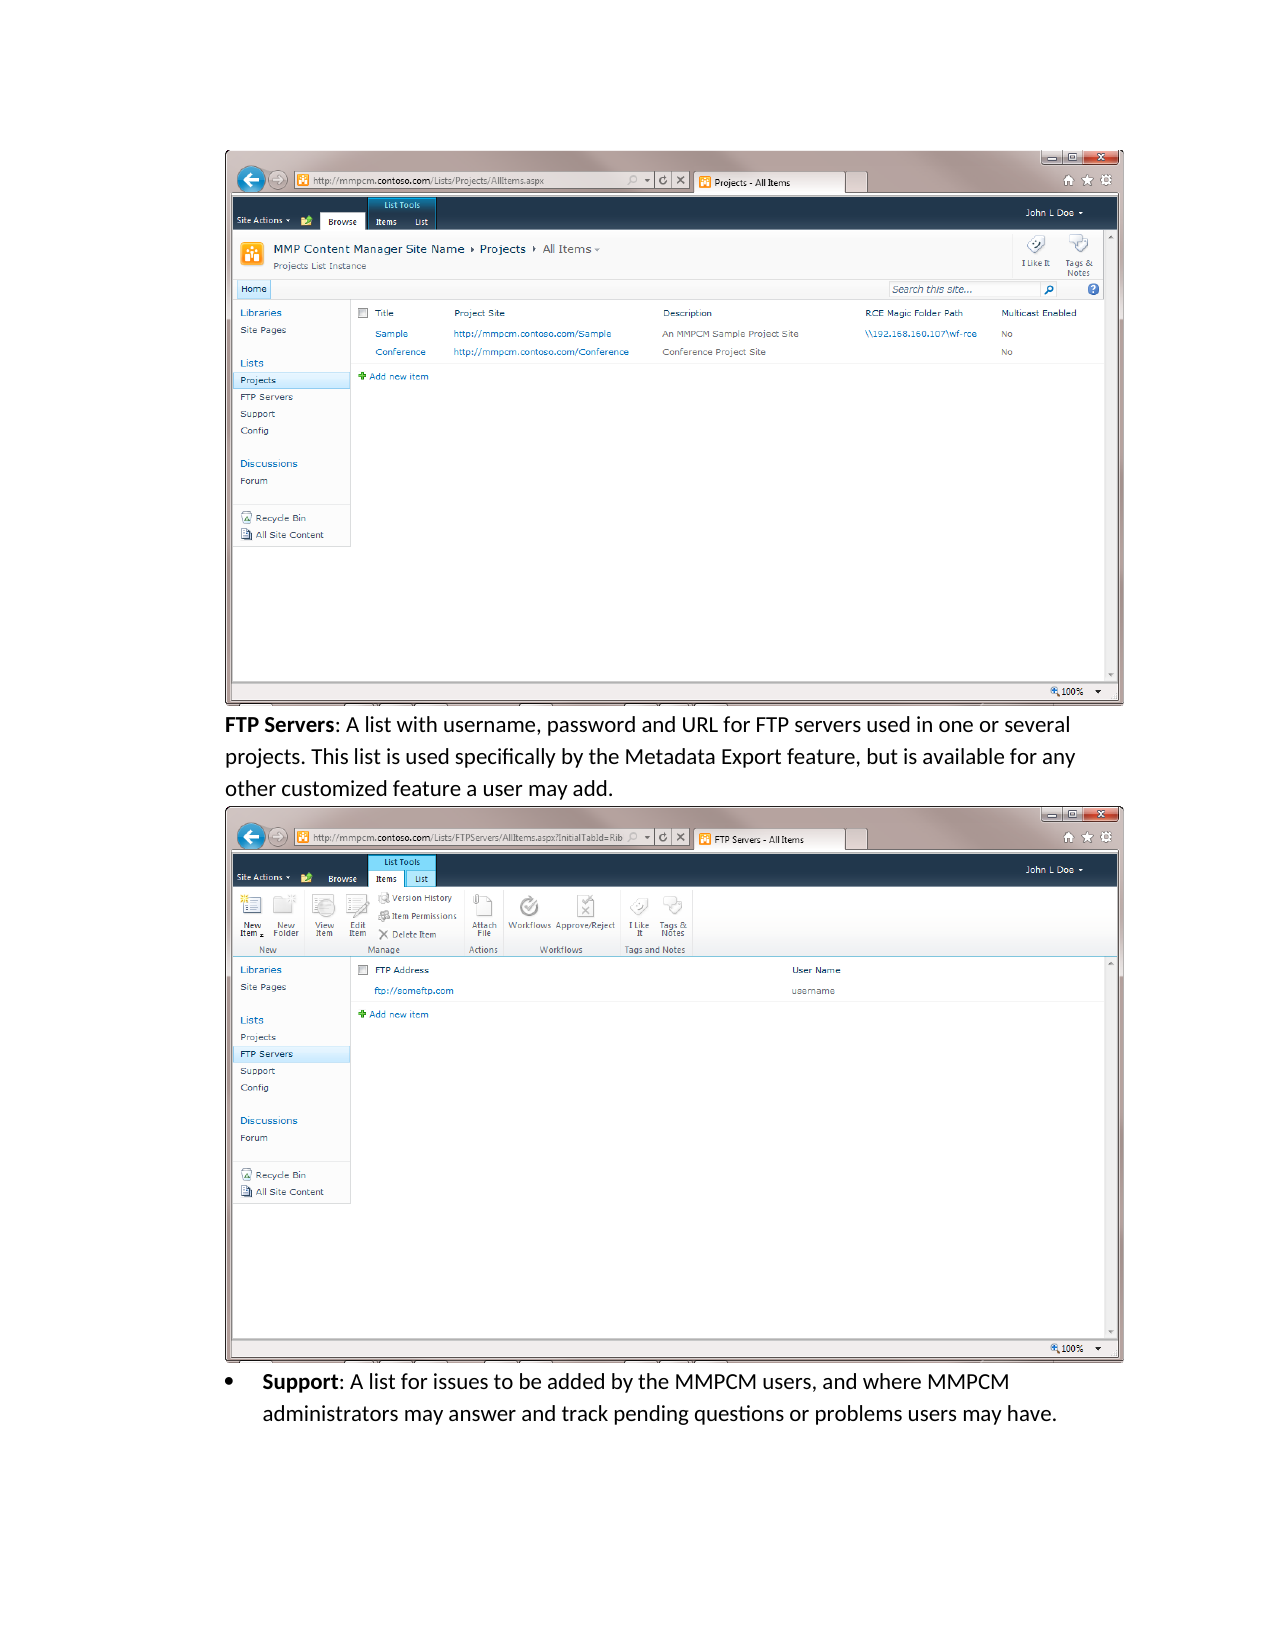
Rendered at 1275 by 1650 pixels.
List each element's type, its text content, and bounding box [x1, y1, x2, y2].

picture [225, 150, 1124, 706]
list Support: A list for issues to be added by the MMPCM users, and where MMPCM administrators may answer and track pending questions or problems users may have. [225, 1367, 1125, 1427]
picture [225, 806, 1124, 1363]
